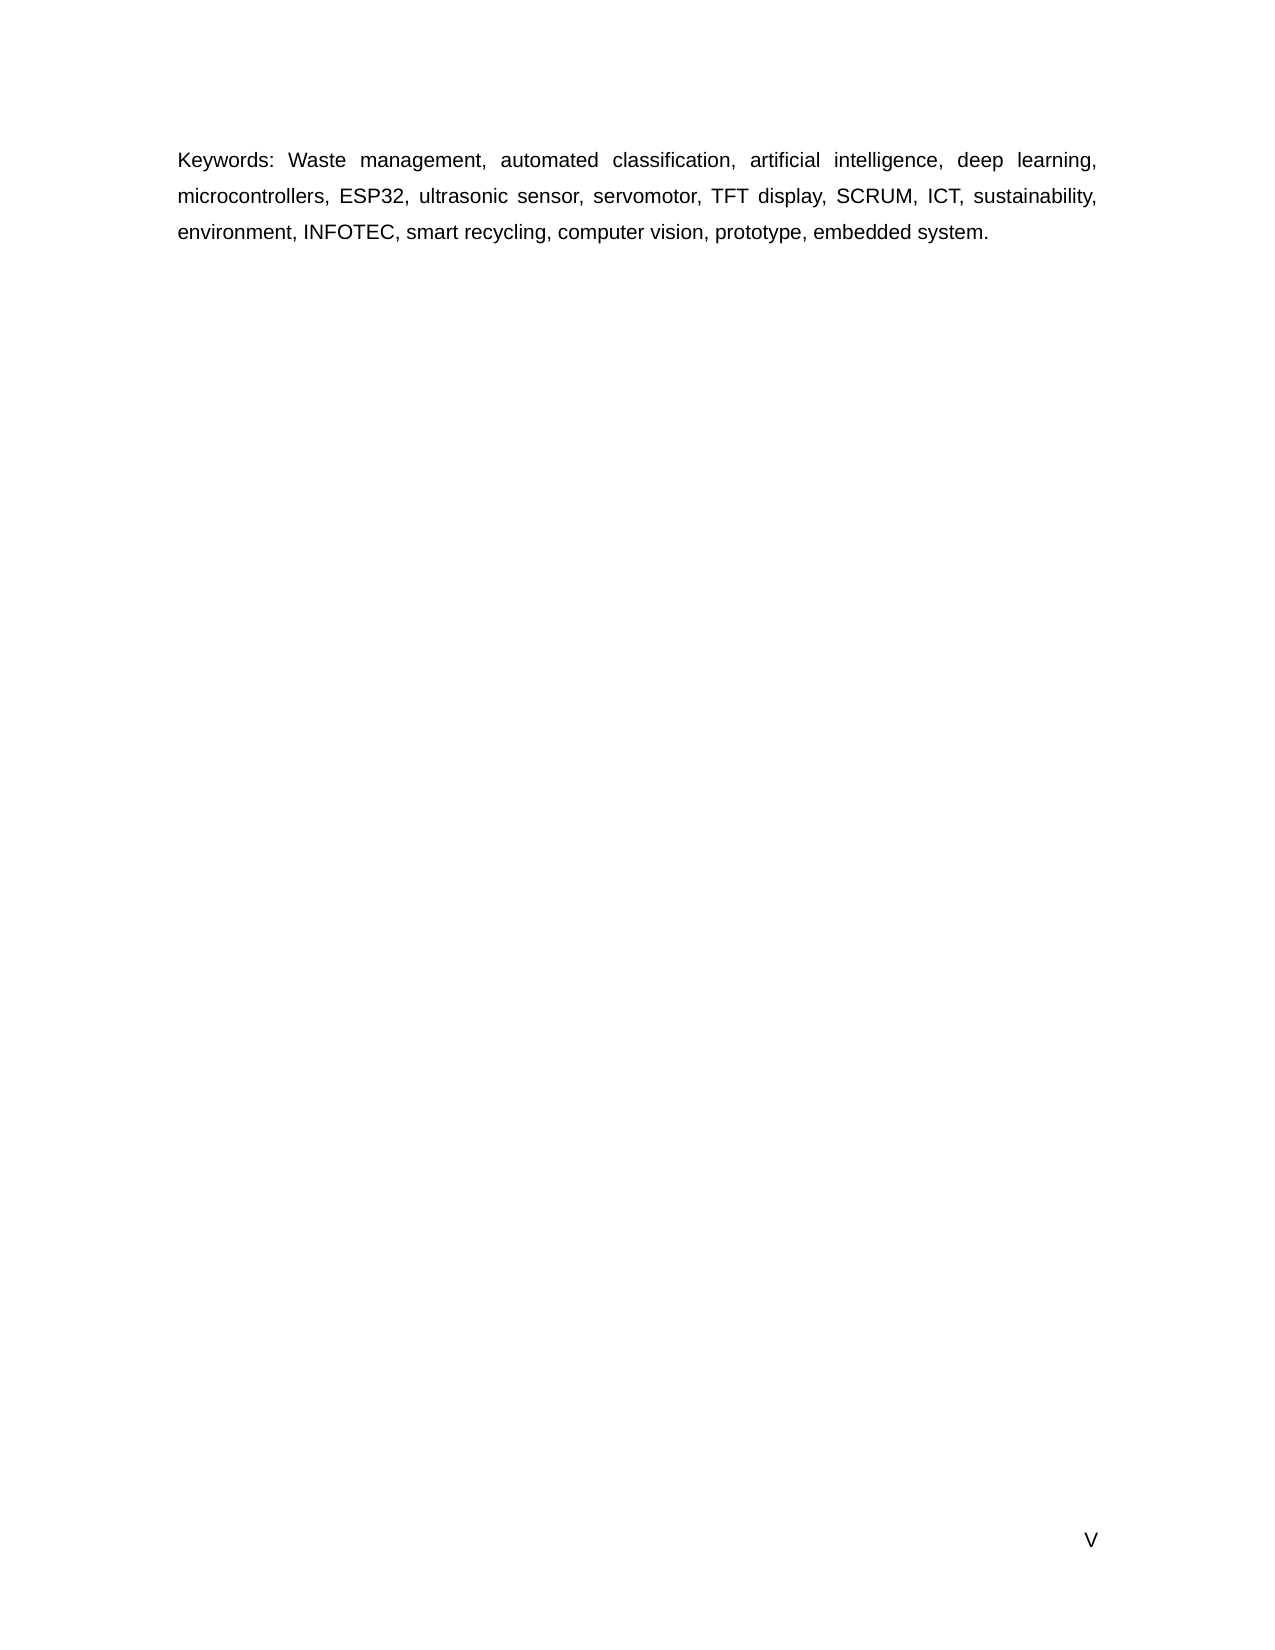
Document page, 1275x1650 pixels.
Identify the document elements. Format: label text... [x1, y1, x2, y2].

text Keywords: Waste management, automated classification, artificial intelligence, deep learning, microcontrollers, ESP32, ultrasonic sensor, servomotor, TFT display, SCRUM, ICT, sustainability, environment, INFOTEC, smart recycling, computer vision, prototype, embedded system. [177, 148, 1098, 243]
